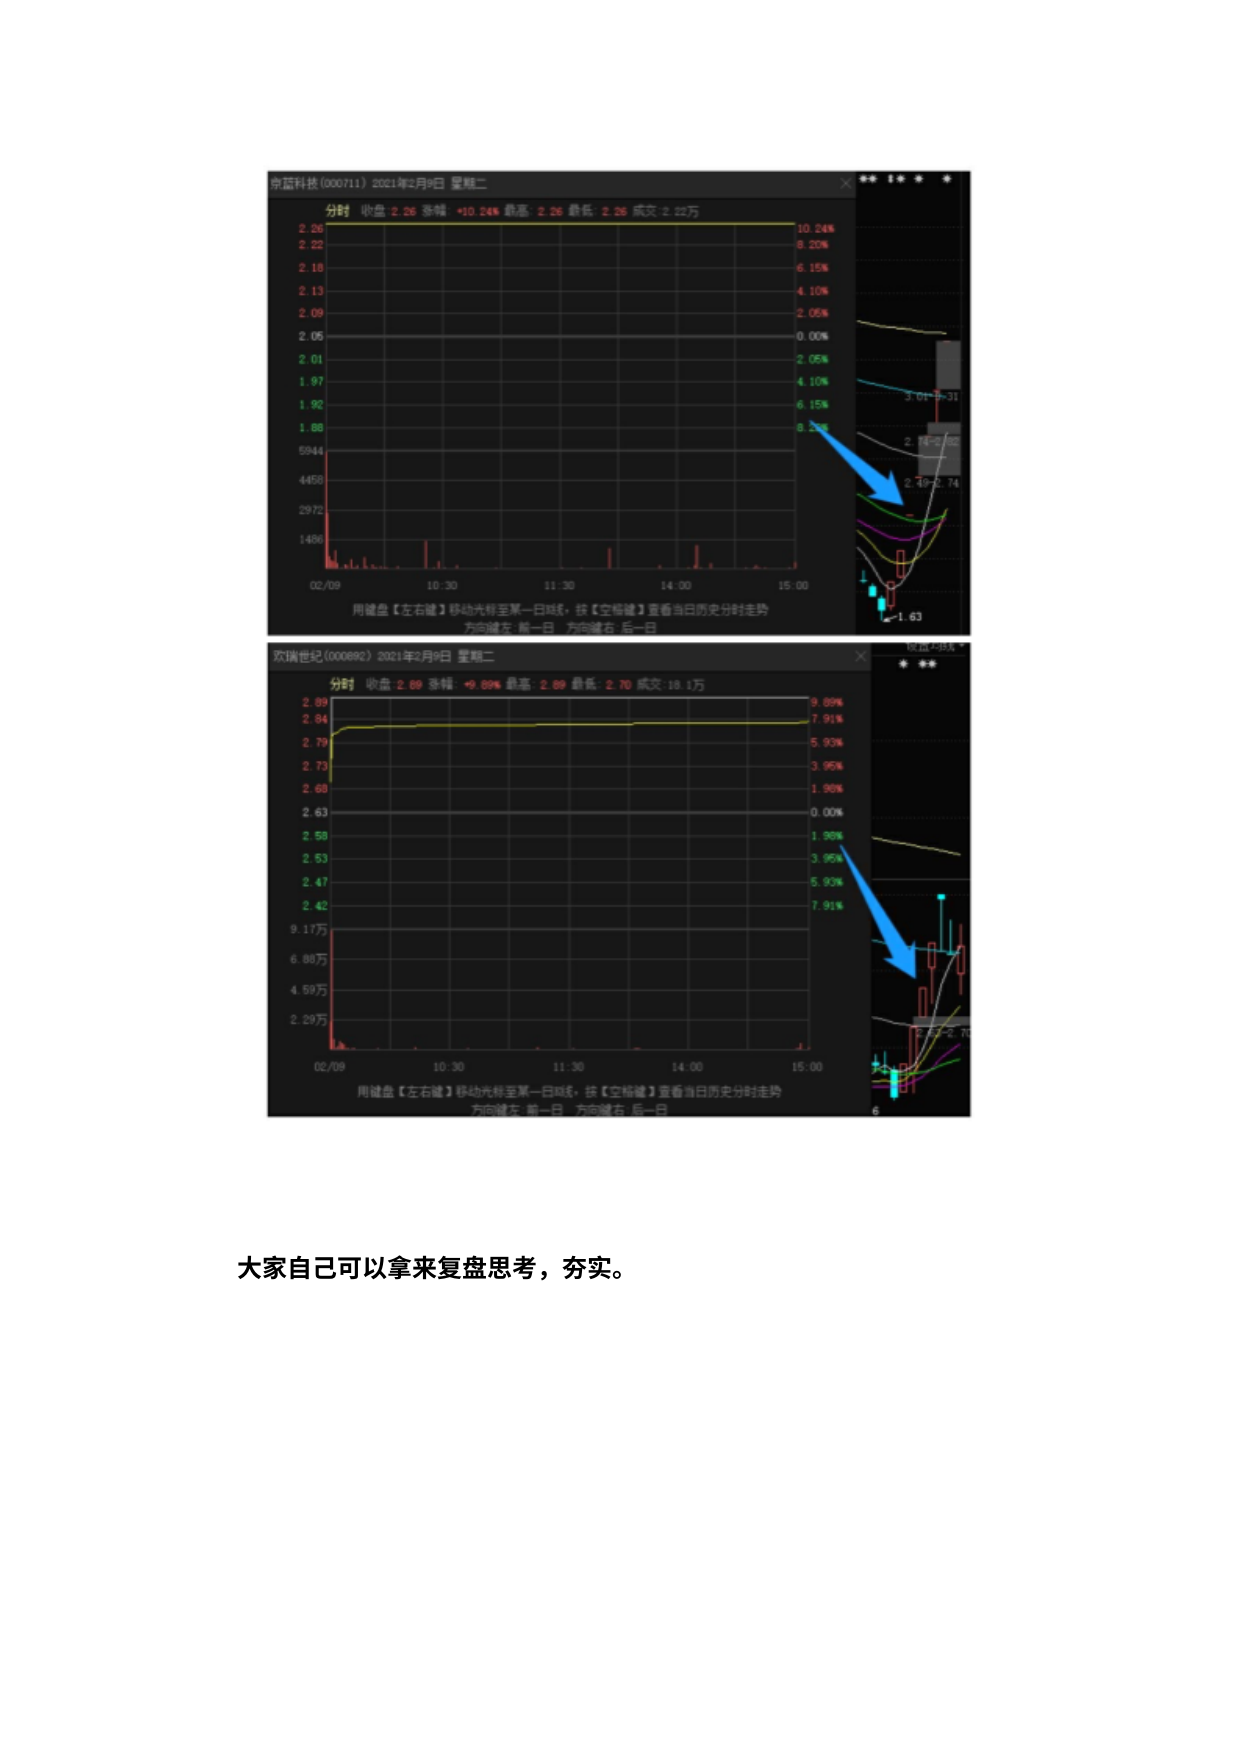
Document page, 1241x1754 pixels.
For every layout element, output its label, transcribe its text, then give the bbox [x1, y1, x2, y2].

text 大家自己可以拿来复盘思考，夯实。 [187, 1234, 1053, 1299]
picture [262, 162, 978, 1126]
